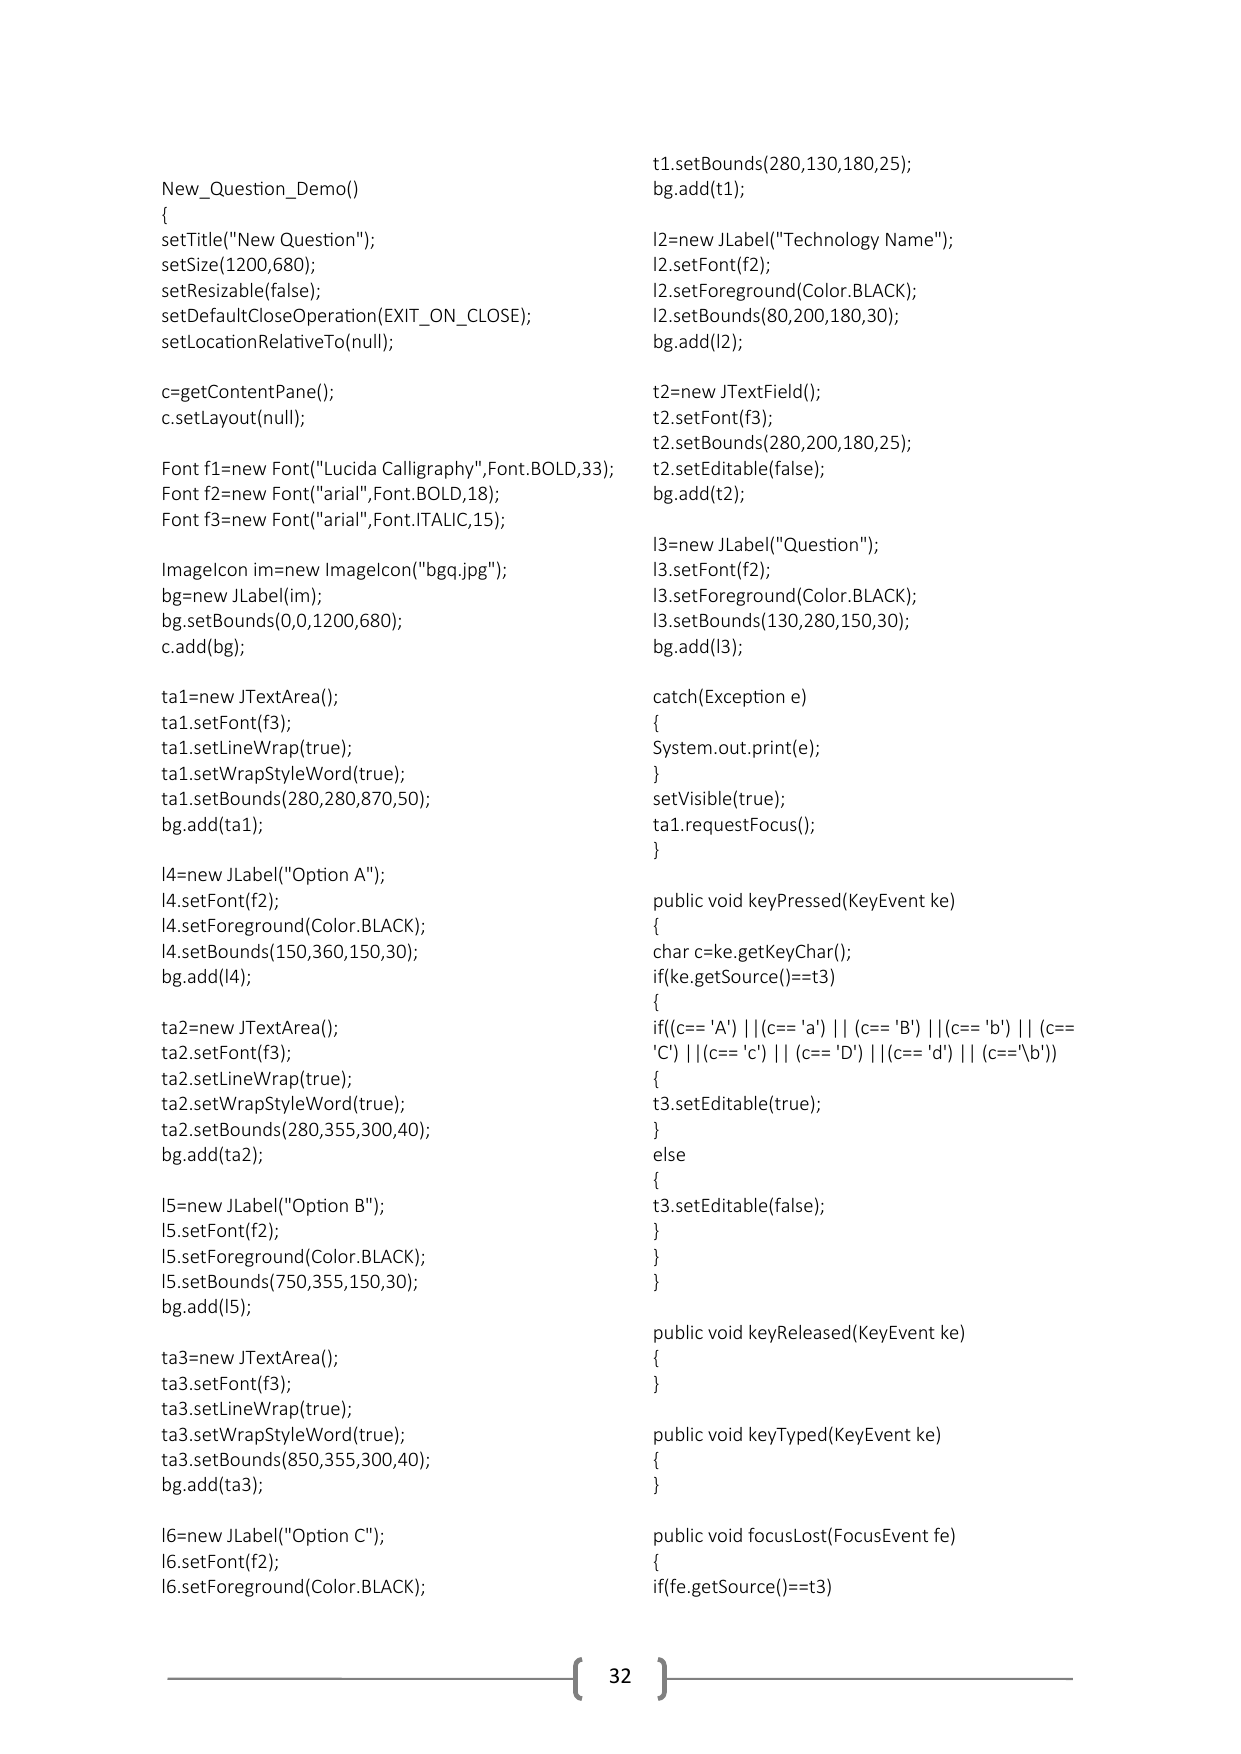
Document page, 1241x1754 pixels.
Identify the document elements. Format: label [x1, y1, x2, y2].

table_header [150, 150, 641, 1599]
table_header [641, 150, 1101, 1599]
